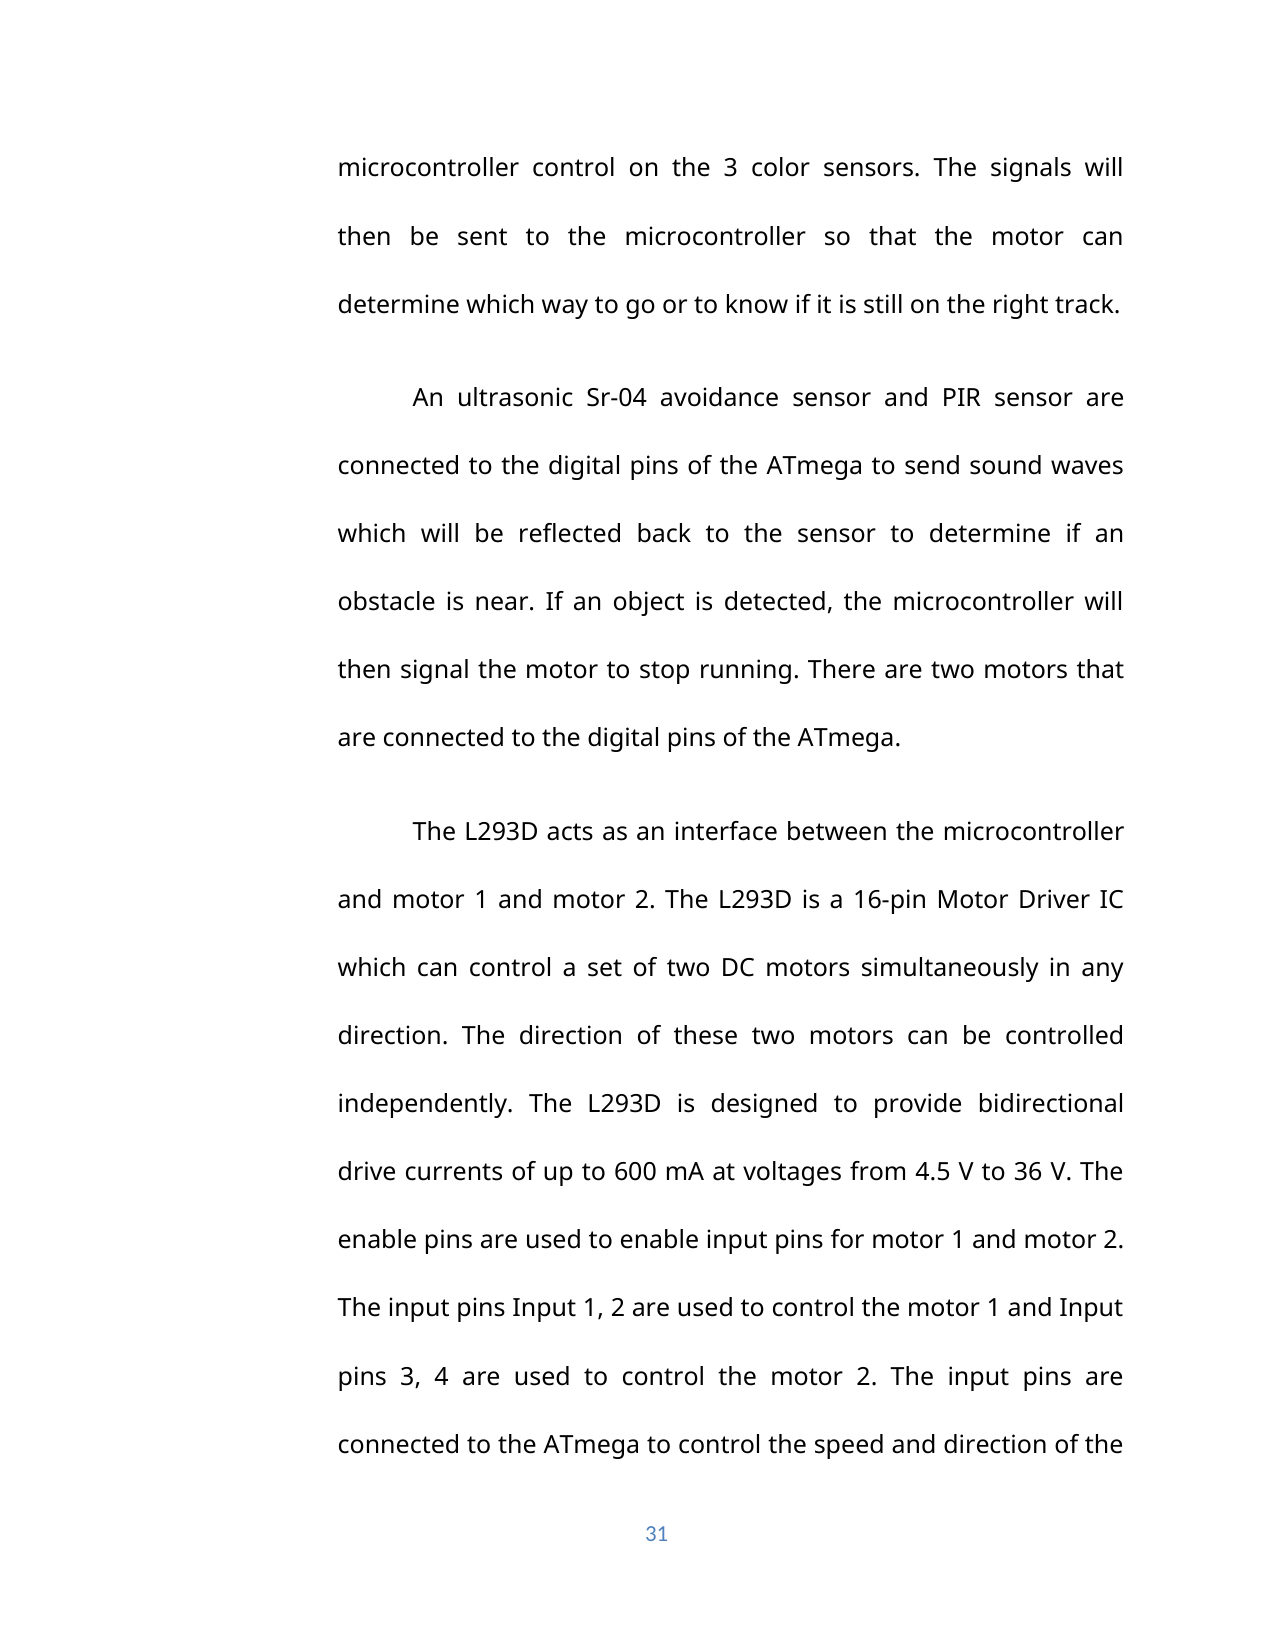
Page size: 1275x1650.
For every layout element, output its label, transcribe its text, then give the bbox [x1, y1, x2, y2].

text An ultrasonic Sr-04 avoidance sensor and PIR sensor are connected to the digital pins of the ATmega to send sound waves which will be reflected back to the sensor to determine if an obstacle is near. If an object is detected, the microcontroller will then signal the motor to stop running. There are two motors that are connected to the digital pins of the ATmega. [337, 379, 1125, 665]
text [337, 150, 1125, 232]
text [337, 1300, 1125, 1460]
text An ultrasonic Sr-04 avoidance sensor and PIR sensor are connected to the digital pins of the ATmega to send sound waves which will be reflected back to the sensor to determine if an obstacle is near. If an object is detected, the microcontroller will then signal the motor to stop running. There are two motors that are connected to the digital pins of the ATmega. [337, 666, 1125, 754]
